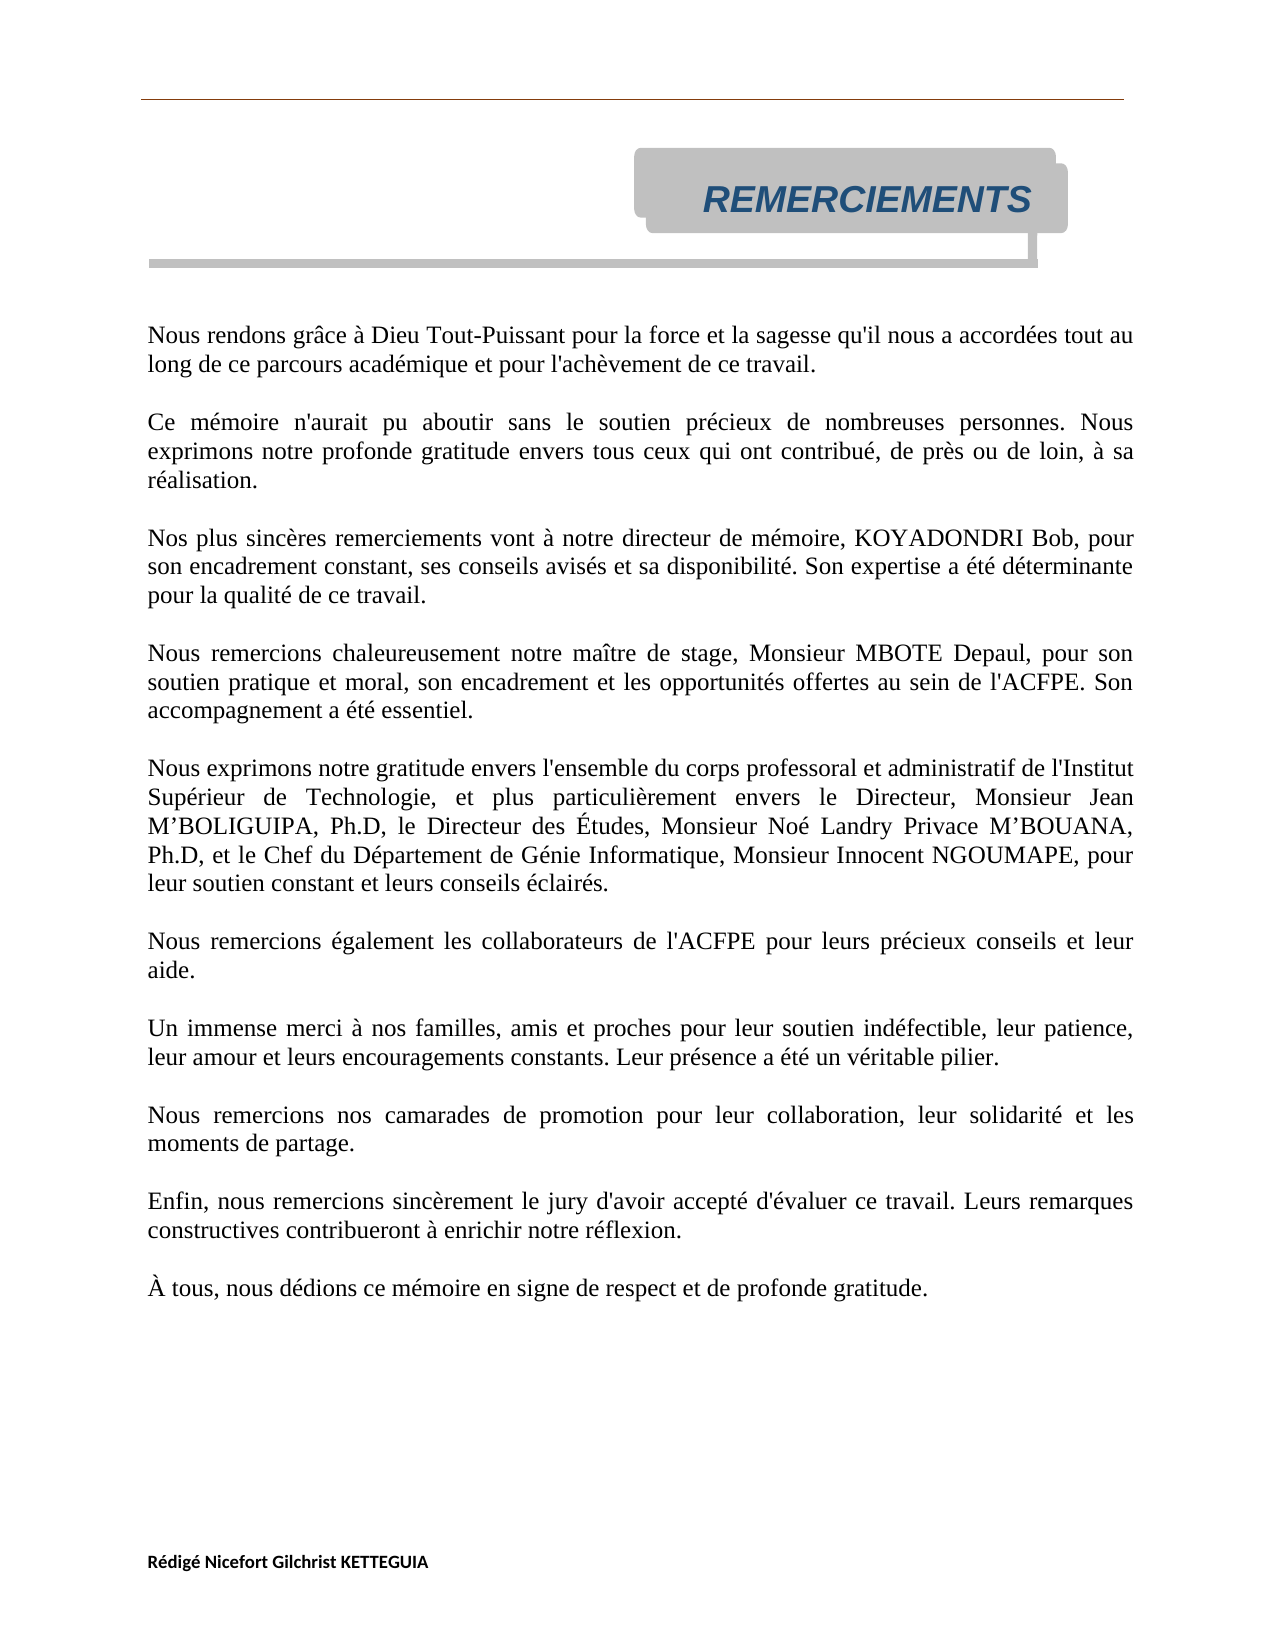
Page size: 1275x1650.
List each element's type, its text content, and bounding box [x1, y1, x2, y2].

text Nous remercions nos camarades de promotion pour leur collaboration, leur solidarité et les moments de partage. [147, 1100, 1135, 1157]
text Un immense merci à nos familles, amis et proches pour leur soutien indéfectible, leur patience, leur amour et leurs encouragements constants. Leur présence a été un véritable pilier. [147, 1013, 1135, 1071]
picture [702, 175, 1113, 246]
text À tous, nous dédions ce mémoire en signe de respect et de profonde gratitude. [147, 1273, 1135, 1302]
text Ce mémoire n'aurait pu aboutir sans le soutien précieux de nombreuses personnes. Nous exprimons notre profonde gratitude envers tous ceux qui ont contribué, de près ou de loin, à sa réalisation. [147, 407, 1135, 493]
text Nos plus sincères remerciements vont à notre directeur de mémoire, KOYADONDRI Bob, pour son encadrement constant, ses conseils avisés et sa disponibilité. Son expertise a été déterminante pour la qualité de ce travail. [147, 523, 1135, 609]
text Nous rendons grâce à Dieu Tout-Puissant pour la force et la sagesse qu'il nous a accordées tout au long de ce parcours académique et pour l'achèvement de ce travail. [147, 321, 1135, 378]
text Enfin, nous remercions sincèrement le jury d'avoir accepté d'évaluer ce travail. Leurs remarques constructives contribueront à enrichir notre réflexion. [147, 1186, 1135, 1244]
text Nous remercions chaleureusement notre maître de stage, Monsieur MBOTE Depaul, pour son soutien pratique et moral, son encadrement et les opportunités offertes au sein de l'ACFPE. Son accompagnement a été essentiel. [147, 638, 1135, 724]
text Nous exprimons notre gratitude envers l'ensemble du corps professoral et administratif de l'Institut Supérieur de Technologie, et plus particulièrement envers le Directeur, Monsieur Jean M’BOLIGUIPA, Ph.D, le Directeur des Études, Monsieur Noé Landry Privace M’BOUANA, Ph.D, et le Chef du Département de Génie Informatique, Monsieur Innocent NGOUMAPE, pour leur soutien constant et leurs conseils éclairés. [147, 753, 1135, 897]
text Nous remercions également les collaborateurs de l'ACFPE pour leurs précieux conseils et leur aide. [147, 926, 1135, 984]
